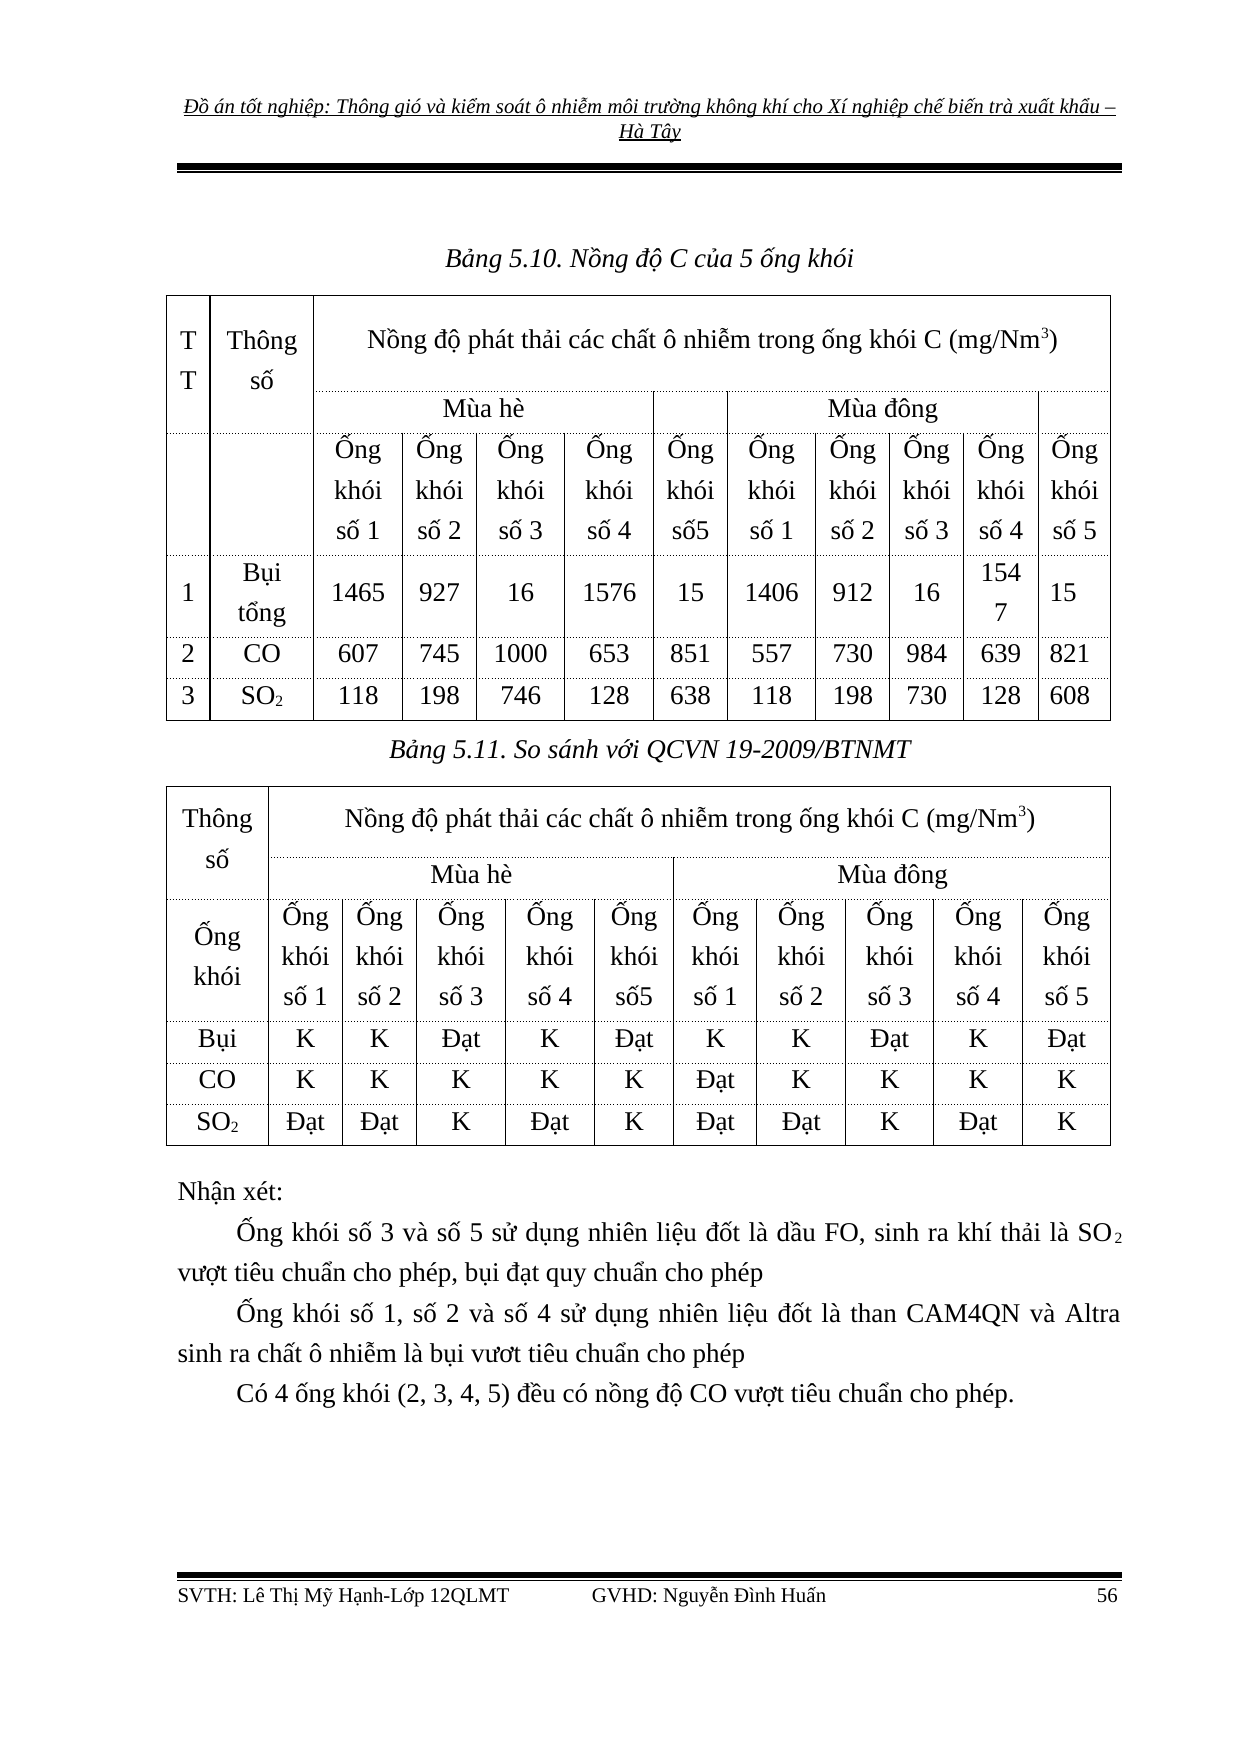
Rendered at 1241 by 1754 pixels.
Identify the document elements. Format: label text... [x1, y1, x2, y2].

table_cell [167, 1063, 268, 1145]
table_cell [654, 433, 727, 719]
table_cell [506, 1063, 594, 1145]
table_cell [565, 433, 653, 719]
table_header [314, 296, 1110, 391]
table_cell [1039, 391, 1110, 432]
text Bảng 5.11. So sánh với QCVN 19-2009/BTNMT [177, 733, 1122, 764]
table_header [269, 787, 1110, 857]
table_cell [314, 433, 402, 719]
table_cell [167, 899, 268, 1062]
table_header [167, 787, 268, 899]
text Bảng 5.10. Nồng độ C của 5 ống khói [177, 242, 1122, 273]
text Nhận xét: [177, 1176, 1122, 1207]
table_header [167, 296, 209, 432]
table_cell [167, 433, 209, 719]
text Có 4 ống khói (2, 3, 4, 5) đều có nồng độ CO vượt tiêu chuẩn cho phép. [177, 1378, 1122, 1409]
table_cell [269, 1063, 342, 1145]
text Ống khói số 1, số 2 và số 4 sử dụng nhiên liệu đốt là than CAM4QN và Altra sinh ra chất ô nhiễm là bụi vươt tiêu chuẩn cho phép [177, 1297, 1122, 1368]
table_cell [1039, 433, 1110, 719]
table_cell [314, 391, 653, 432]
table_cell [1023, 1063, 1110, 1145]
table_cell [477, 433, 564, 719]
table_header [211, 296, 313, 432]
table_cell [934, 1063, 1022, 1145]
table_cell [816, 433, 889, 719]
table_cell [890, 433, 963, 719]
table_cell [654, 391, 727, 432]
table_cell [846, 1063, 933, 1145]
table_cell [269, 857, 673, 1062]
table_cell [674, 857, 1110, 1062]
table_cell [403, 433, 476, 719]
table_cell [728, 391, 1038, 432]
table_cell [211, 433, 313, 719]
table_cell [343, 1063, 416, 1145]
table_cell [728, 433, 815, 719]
text Ống khói số 3 và số 5 sử dụng nhiên liệu đốt là dầu FO, sinh ra khí thải là SO2 vượt tiêu chuẩn cho phép, bụi đạt quy chuẩn cho phép [177, 1216, 1122, 1287]
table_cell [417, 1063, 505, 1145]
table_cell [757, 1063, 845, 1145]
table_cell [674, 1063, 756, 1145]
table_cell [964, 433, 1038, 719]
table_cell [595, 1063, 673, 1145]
